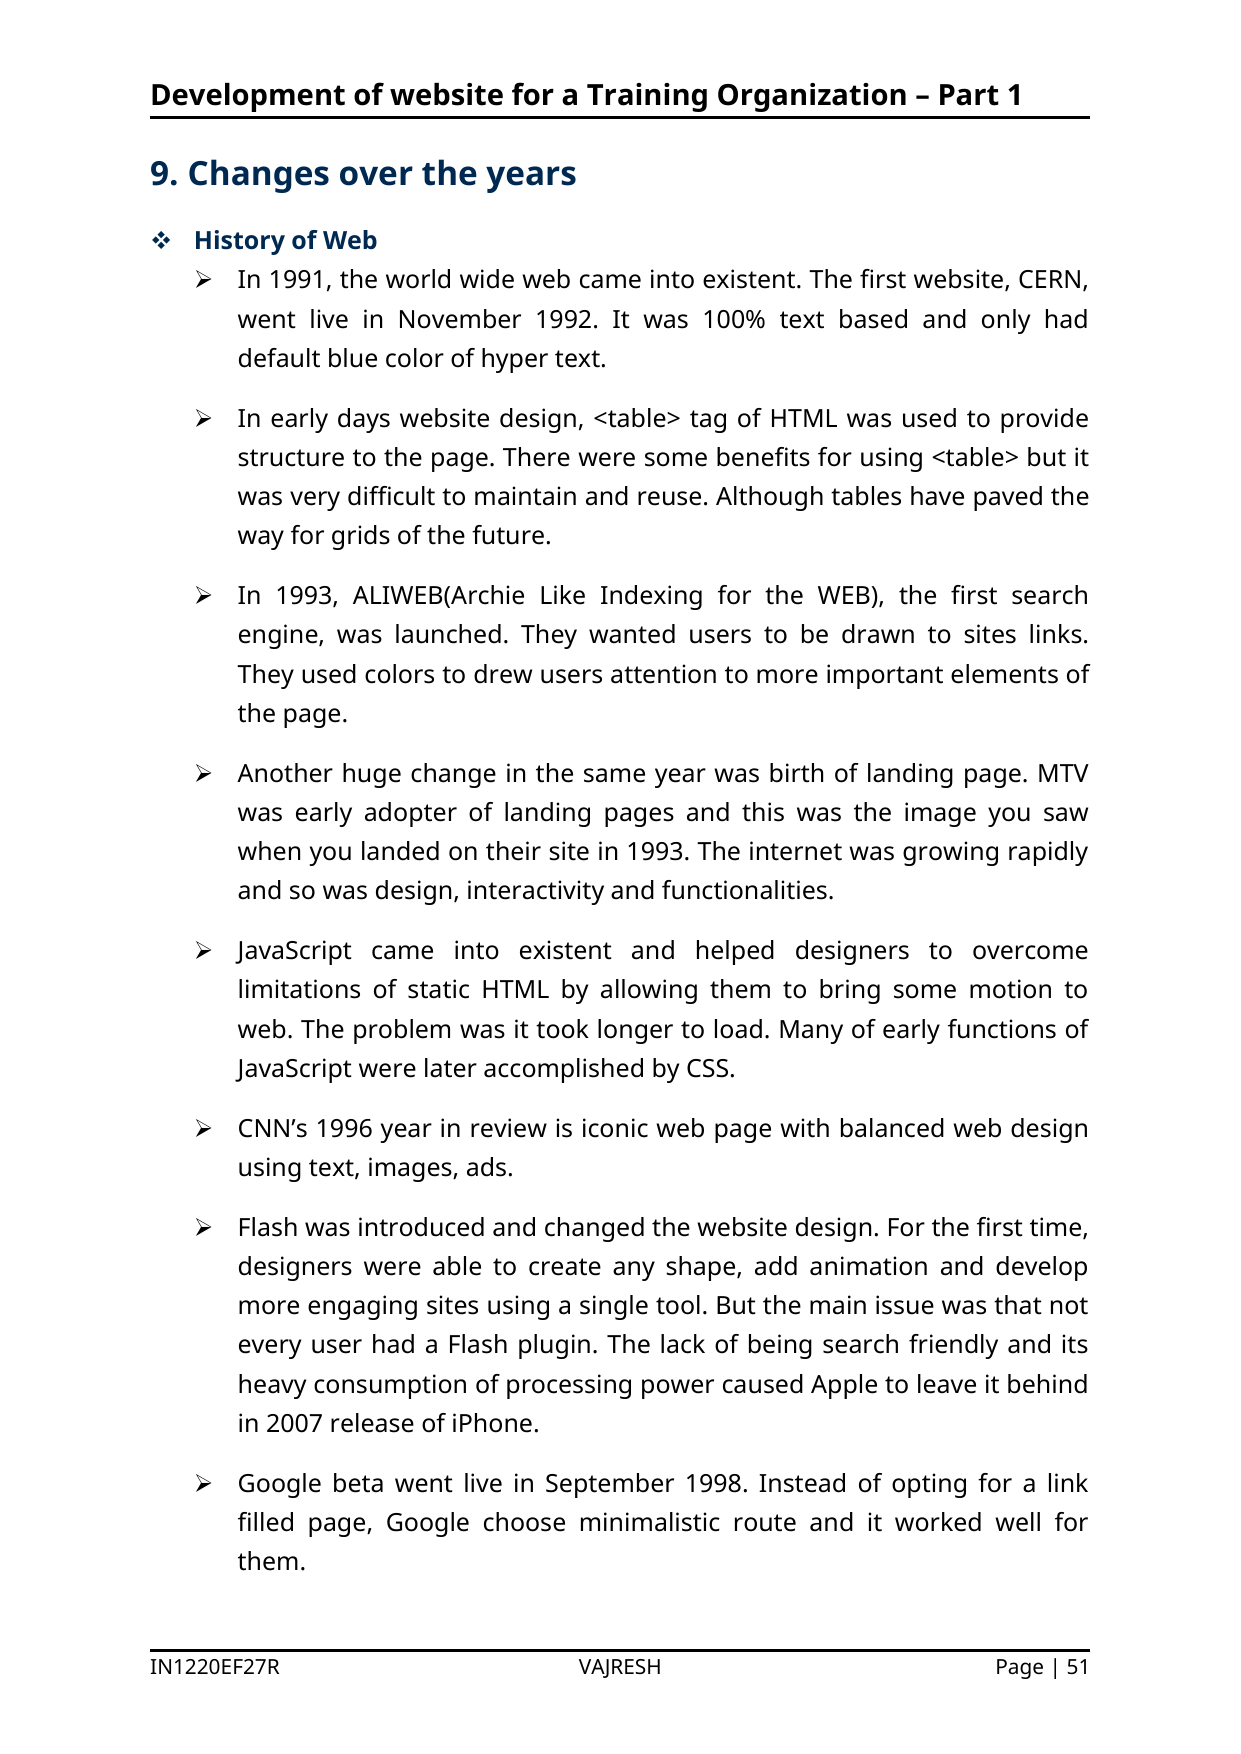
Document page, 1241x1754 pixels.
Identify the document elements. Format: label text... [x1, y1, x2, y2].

list In 1991, the world wide web came into existent. The first website, CERN, went live in November 1992. It was 100% text based and only had default blue color of hyper text. [194, 262, 1090, 374]
list In early days website design, <table> tag of HTML was used to provide structure to the page. There were some benefits for using <table> but it was very difficult to maintain and reuse. Although tables have paved the way for grids of the future. [194, 401, 1090, 552]
list In 1993, ALIWEB(Archie Like Indexing for the WEB), the first search engine, was launched. They wanted users to be drawn to sites links. They used colors to drew users attention to more important elements of the page. [194, 578, 1090, 729]
subtitle Changes over the years [150, 150, 1090, 195]
list Flash was introduced and changed the website design. For the first time, designers were able to create any shape, add animation and develop more engaging sites using a single tool. But the main issue was that not every user had a Flash plugin. The lack of being search friendly and its heavy consumption of processing power caused Apple to leave it behind in 2007 release of iPhone. [194, 1210, 1090, 1439]
list Google beta went live in September 1998. Instead of opting for a link filled page, Google choose minimalistic route and it worked well for them. [194, 1466, 1090, 1578]
list CNN’s 1996 year in review is iconic web page with balanced web design using text, images, ads. [194, 1111, 1090, 1184]
list Another huge change in the same year was birth of landing page. MTV was early adopter of landing pages and this was the image you saw when you landed on their site in 1993. The internet was growing rapidly and so was design, interactivity and functionalities. [194, 756, 1090, 907]
subtitle History of Web [150, 223, 1090, 257]
list JavaScript came into existent and helped designers to overcome limitations of static HTML by allowing them to bring some motion to web. The problem was it took longer to load. Many of early functions of JavaScript were later accomplished by CSS. [194, 933, 1090, 1084]
